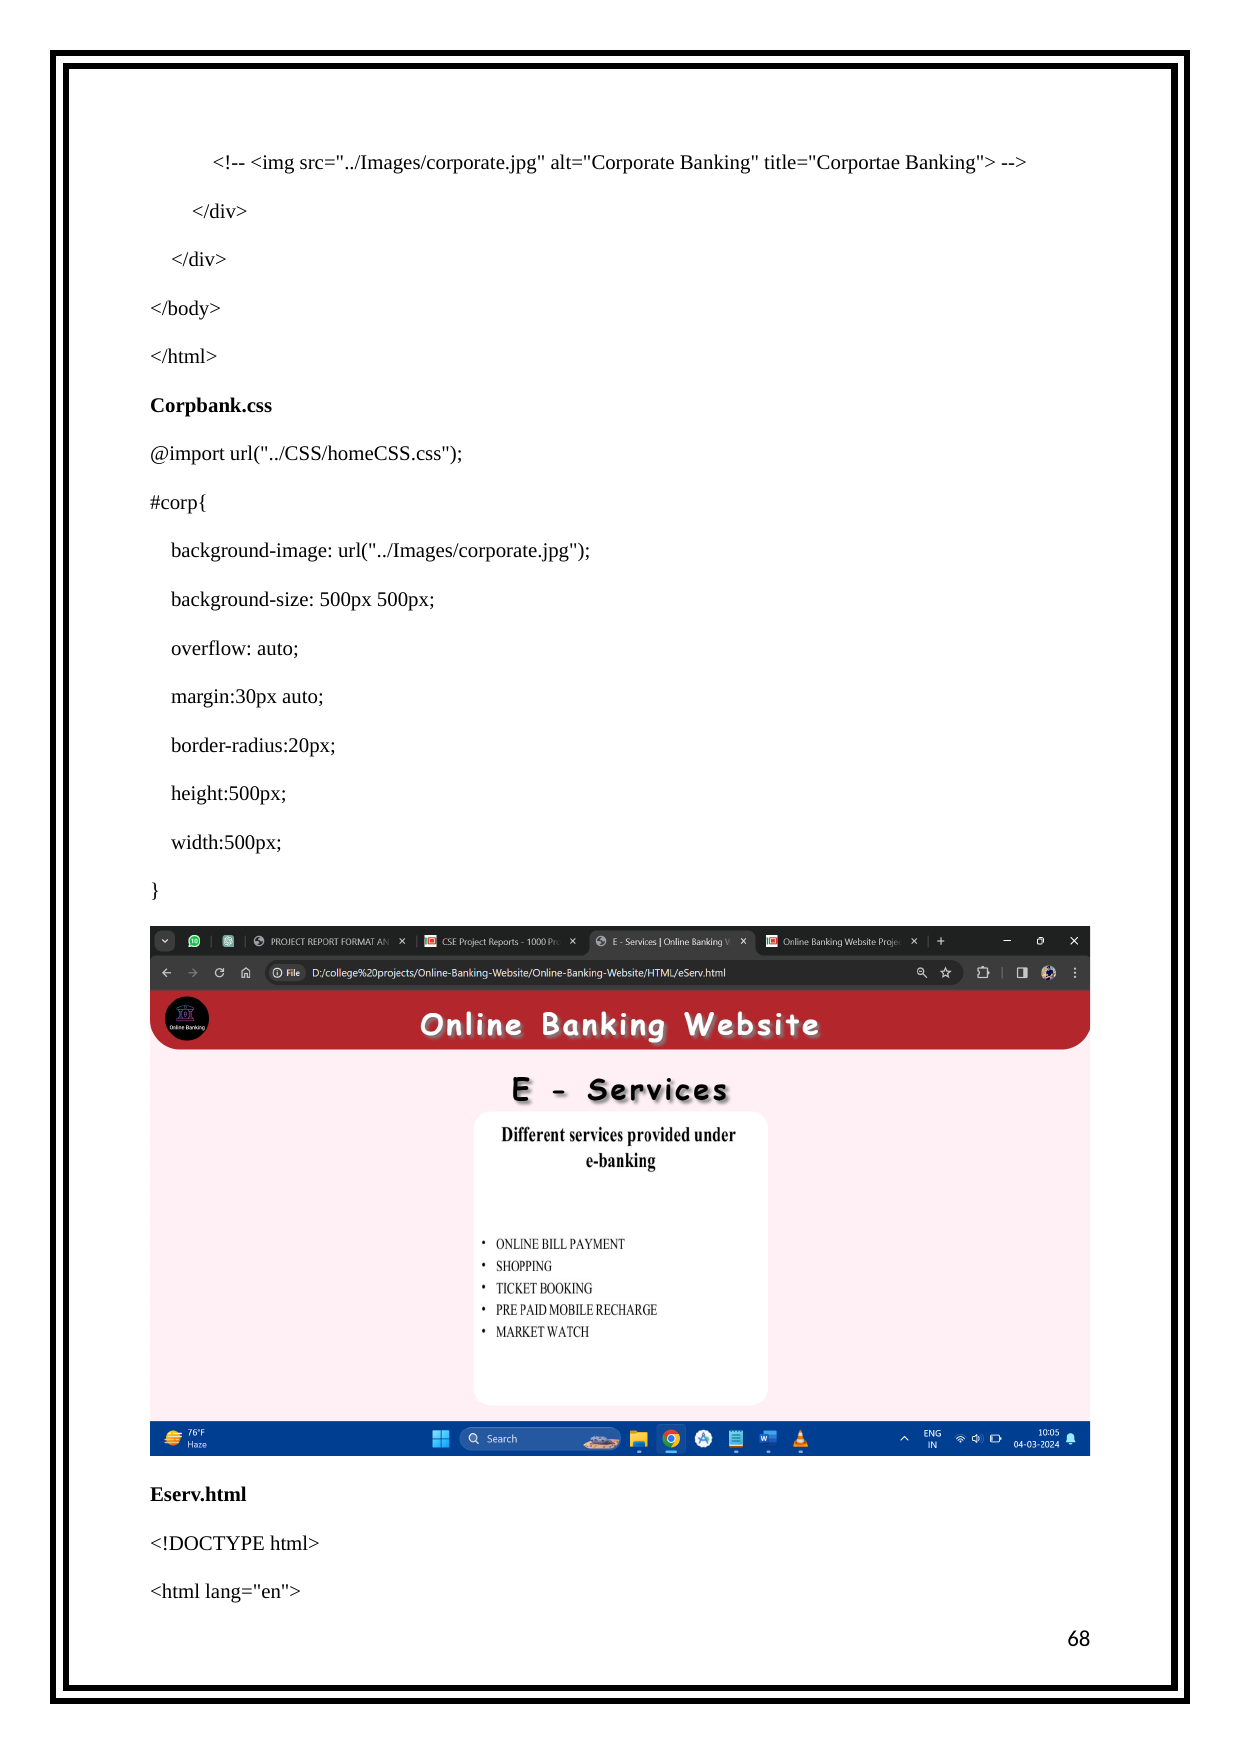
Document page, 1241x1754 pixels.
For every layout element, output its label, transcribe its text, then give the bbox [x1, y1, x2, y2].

text #corp{ [150, 490, 1090, 514]
text background-size: 500px 500px; [150, 587, 1090, 611]
text <!-- <img src="../Images/corporate.jpg" alt="Corporate Banking" title="Corportae Banking"> --> [150, 150, 1090, 174]
text </body> [150, 296, 1090, 320]
text } [150, 878, 1090, 902]
text @import url("../CSS/homeCSS.css"); [150, 441, 1090, 465]
text Corpbank.css [150, 393, 1090, 417]
text margin:30px auto; [150, 684, 1090, 708]
text </html> [150, 344, 1090, 368]
text <html lang="en"> [150, 1579, 1090, 1603]
picture [150, 926, 1091, 1456]
text </div> [150, 247, 1090, 271]
text overflow: auto; [150, 635, 1090, 659]
text background-image: url("../Images/corporate.jpg"); [150, 538, 1090, 562]
text <!DOCTYPE html> [150, 1531, 1090, 1554]
text width:500px; [150, 829, 1090, 854]
text border-radius:20px; [150, 732, 1090, 757]
text </div> [150, 198, 1090, 223]
text height:500px; [150, 781, 1090, 805]
text Eserv.html [150, 1482, 1090, 1506]
